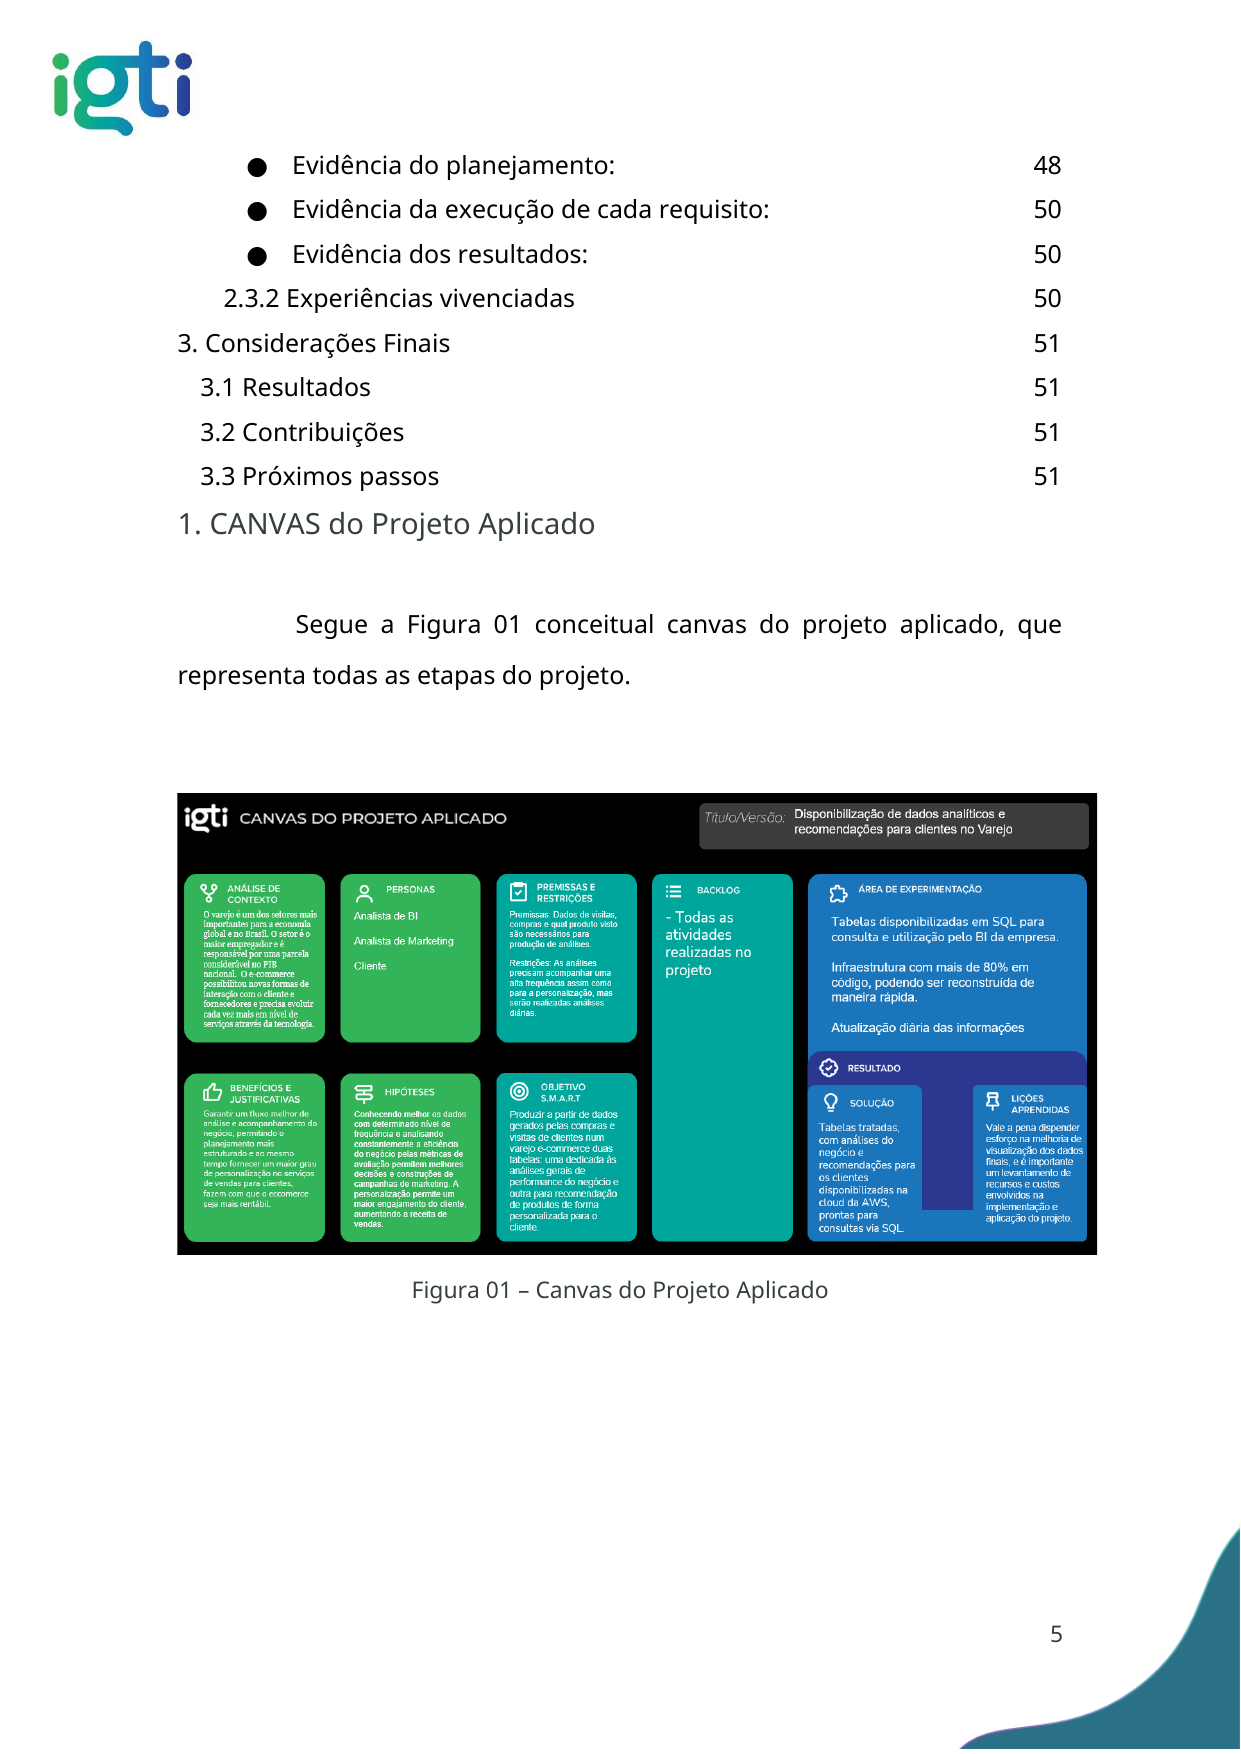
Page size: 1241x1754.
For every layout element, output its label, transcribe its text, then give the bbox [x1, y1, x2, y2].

picture [955, 1521, 1241, 1749]
picture [37, 34, 205, 141]
text Segue a Figura 01 conceitual canvas do projeto aplicado, que representa todas as etapas do projeto. [177, 607, 1063, 692]
picture [177, 793, 1098, 1255]
subtitle 1. CANVAS do Projeto Aplicado [177, 503, 1063, 543]
text Figura 01 – Canvas do Projeto Aplicado [177, 1272, 1063, 1305]
